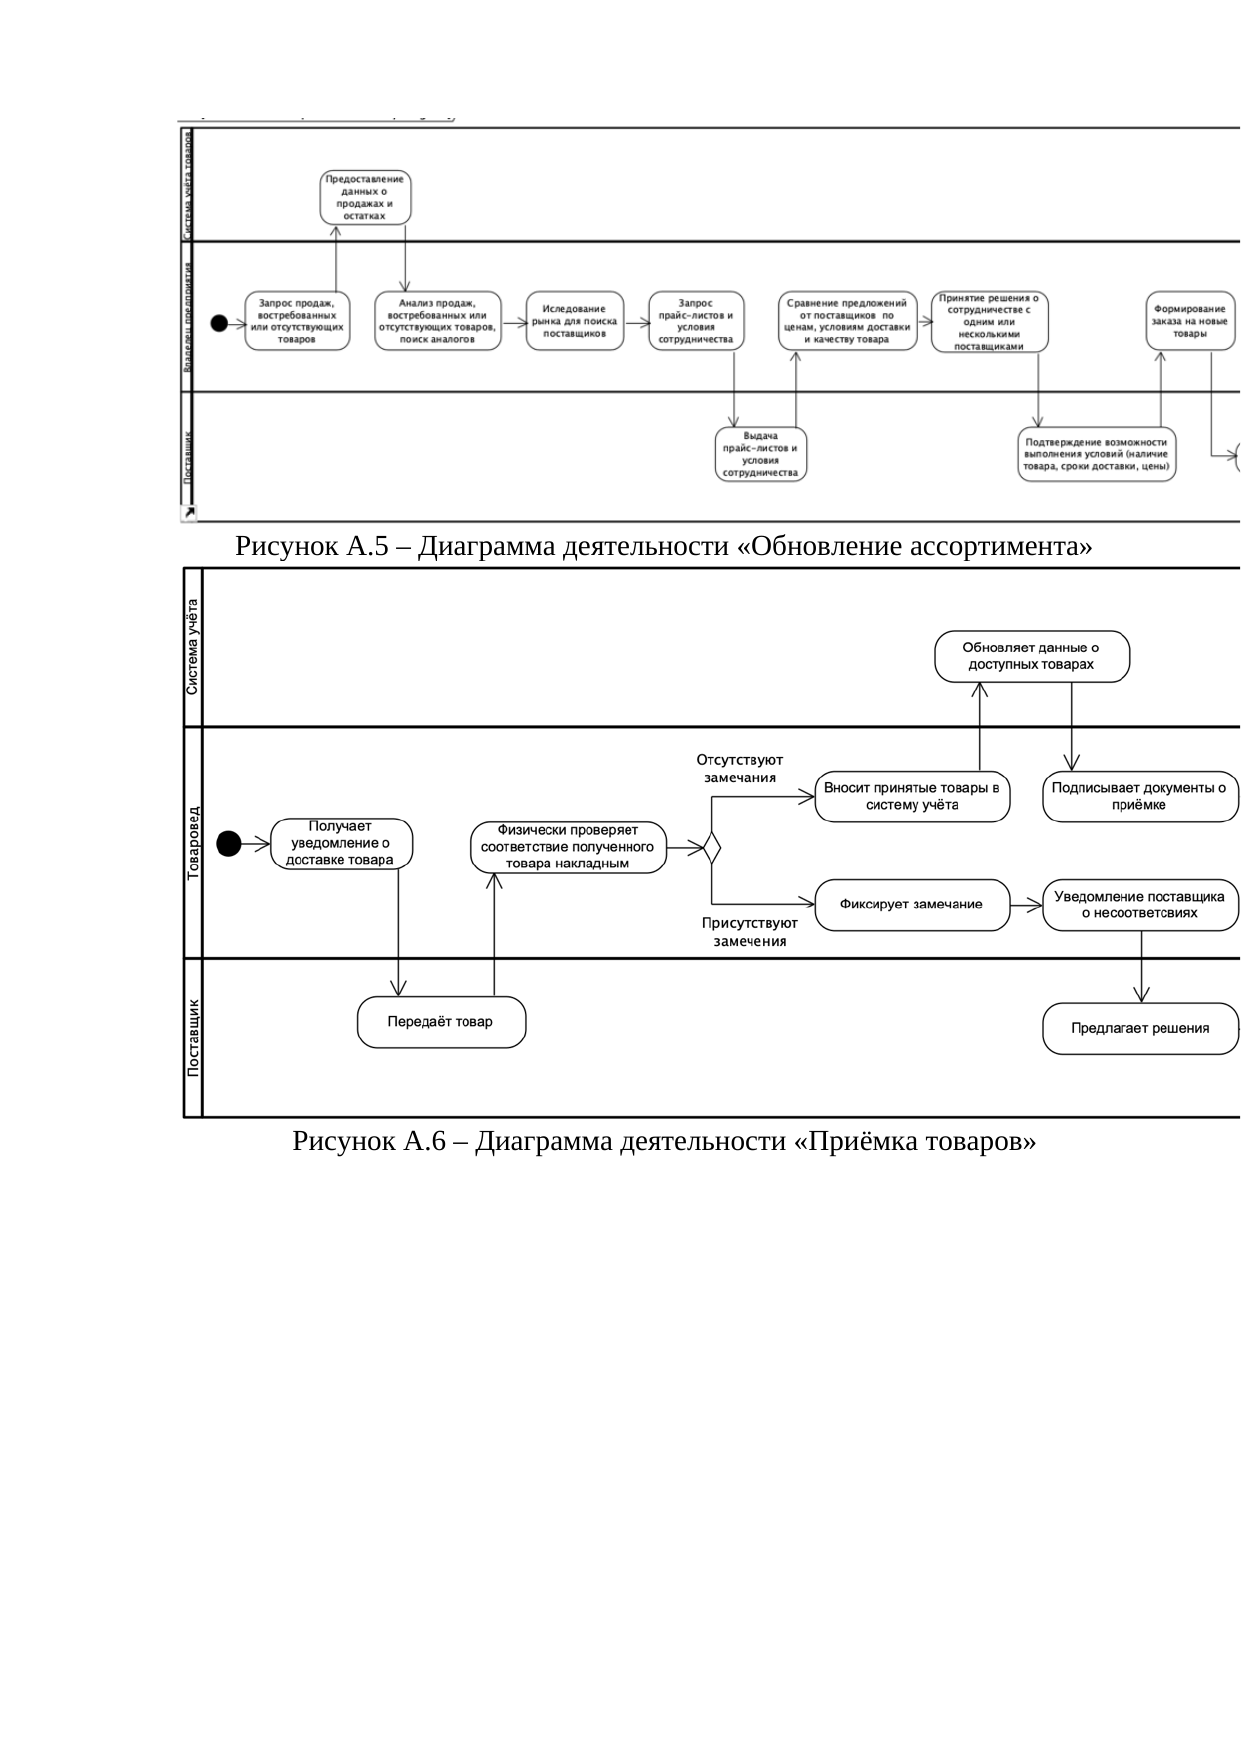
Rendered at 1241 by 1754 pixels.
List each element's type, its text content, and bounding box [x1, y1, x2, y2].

text Рисунок А.5 – Диаграмма деятельности «Обновление ассортимента» [177, 528, 1152, 561]
text Рисунок А.6 – Диаграмма деятельности «Приёмка товаров» [177, 1124, 1152, 1157]
picture [177, 561, 1241, 1124]
picture [177, 118, 1241, 528]
